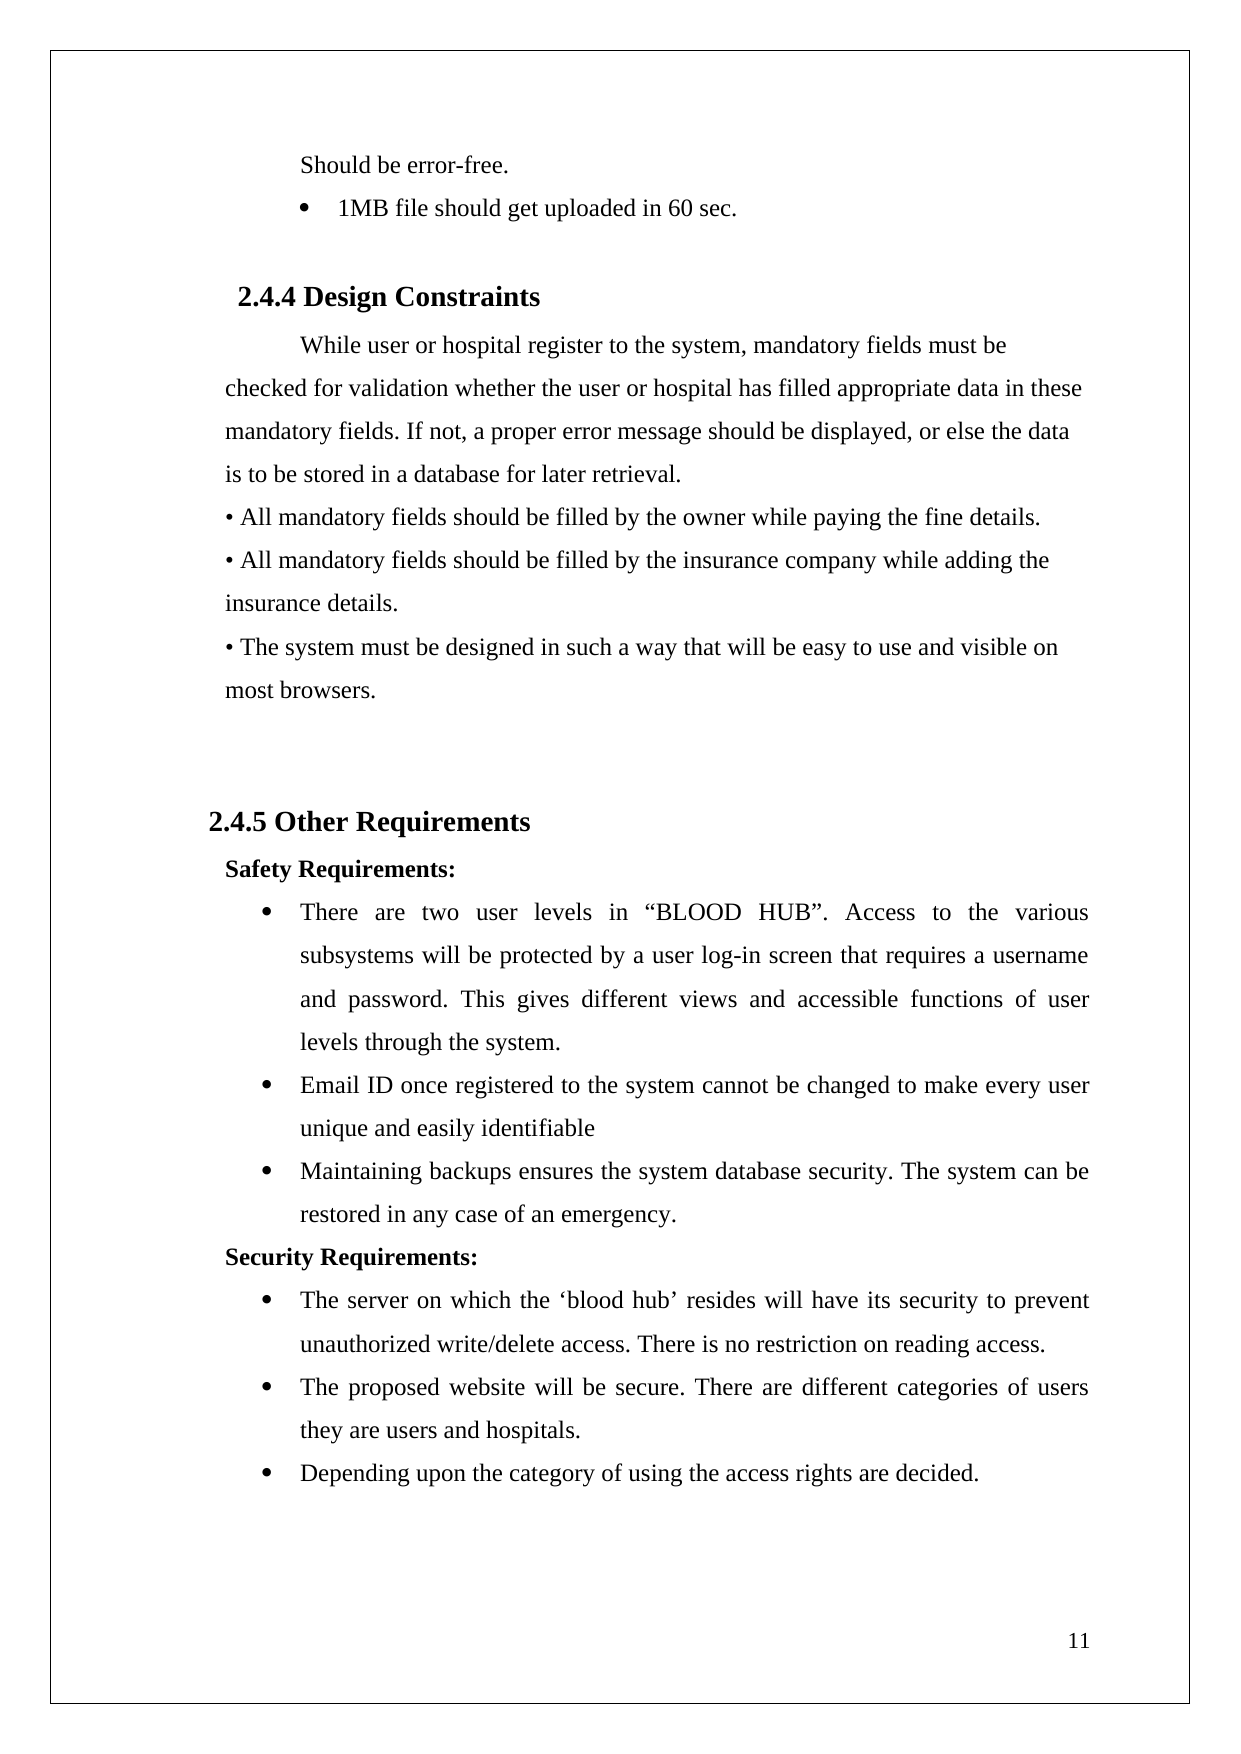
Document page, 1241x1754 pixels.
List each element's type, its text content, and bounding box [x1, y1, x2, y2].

text 2.4.5 Other Requirements [150, 804, 1090, 838]
list Maintaining backups ensures the system database security. The system can be restored in any case of an emergency. [262, 1156, 1090, 1228]
text 2.4.4 Design Constraints [150, 279, 1090, 313]
text Should be error-free. [300, 150, 1090, 179]
text While user or hospital register to the system, mandatory fields must be checked for validation whether the user or hospital has filled appropriate data in these mandatory fields. If not, a proper error message should be displayed, or else the data is to be stored in a database for later retrieval. [225, 330, 1090, 488]
list There are two user levels in “BLOOD HUB”. Access to the various subsystems will be protected by a user log-in screen that requires a username and password. This gives different views and accessible functions of user levels through the system. [262, 897, 1090, 1056]
text • All mandatory fields should be filled by the insurance company while adding the insurance details. [225, 545, 1090, 617]
list Email ID once registered to the system cannot be changed to make every user unique and easily identifiable [262, 1070, 1090, 1142]
text Security Requirements: [150, 1242, 1090, 1271]
list 1MB file should get uploaded in 60 sec. [300, 193, 1090, 222]
text • The system must be designed in such a way that will be easy to use and visible on most browsers. [225, 632, 1090, 703]
list Depending upon the category of using the access rights are decided. [262, 1458, 1090, 1487]
list The proposed website will be secure. There are different categories of users they are users and hospitals. [262, 1372, 1090, 1444]
text • All mandatory fields should be filled by the owner while paying the fine details. [150, 502, 1090, 531]
text Safety Requirements: [150, 854, 1090, 883]
list The server on which the ‘blood hub’ resides will have its security to prevent unauthorized write/delete access. There is no restriction on reading access. [262, 1286, 1090, 1357]
